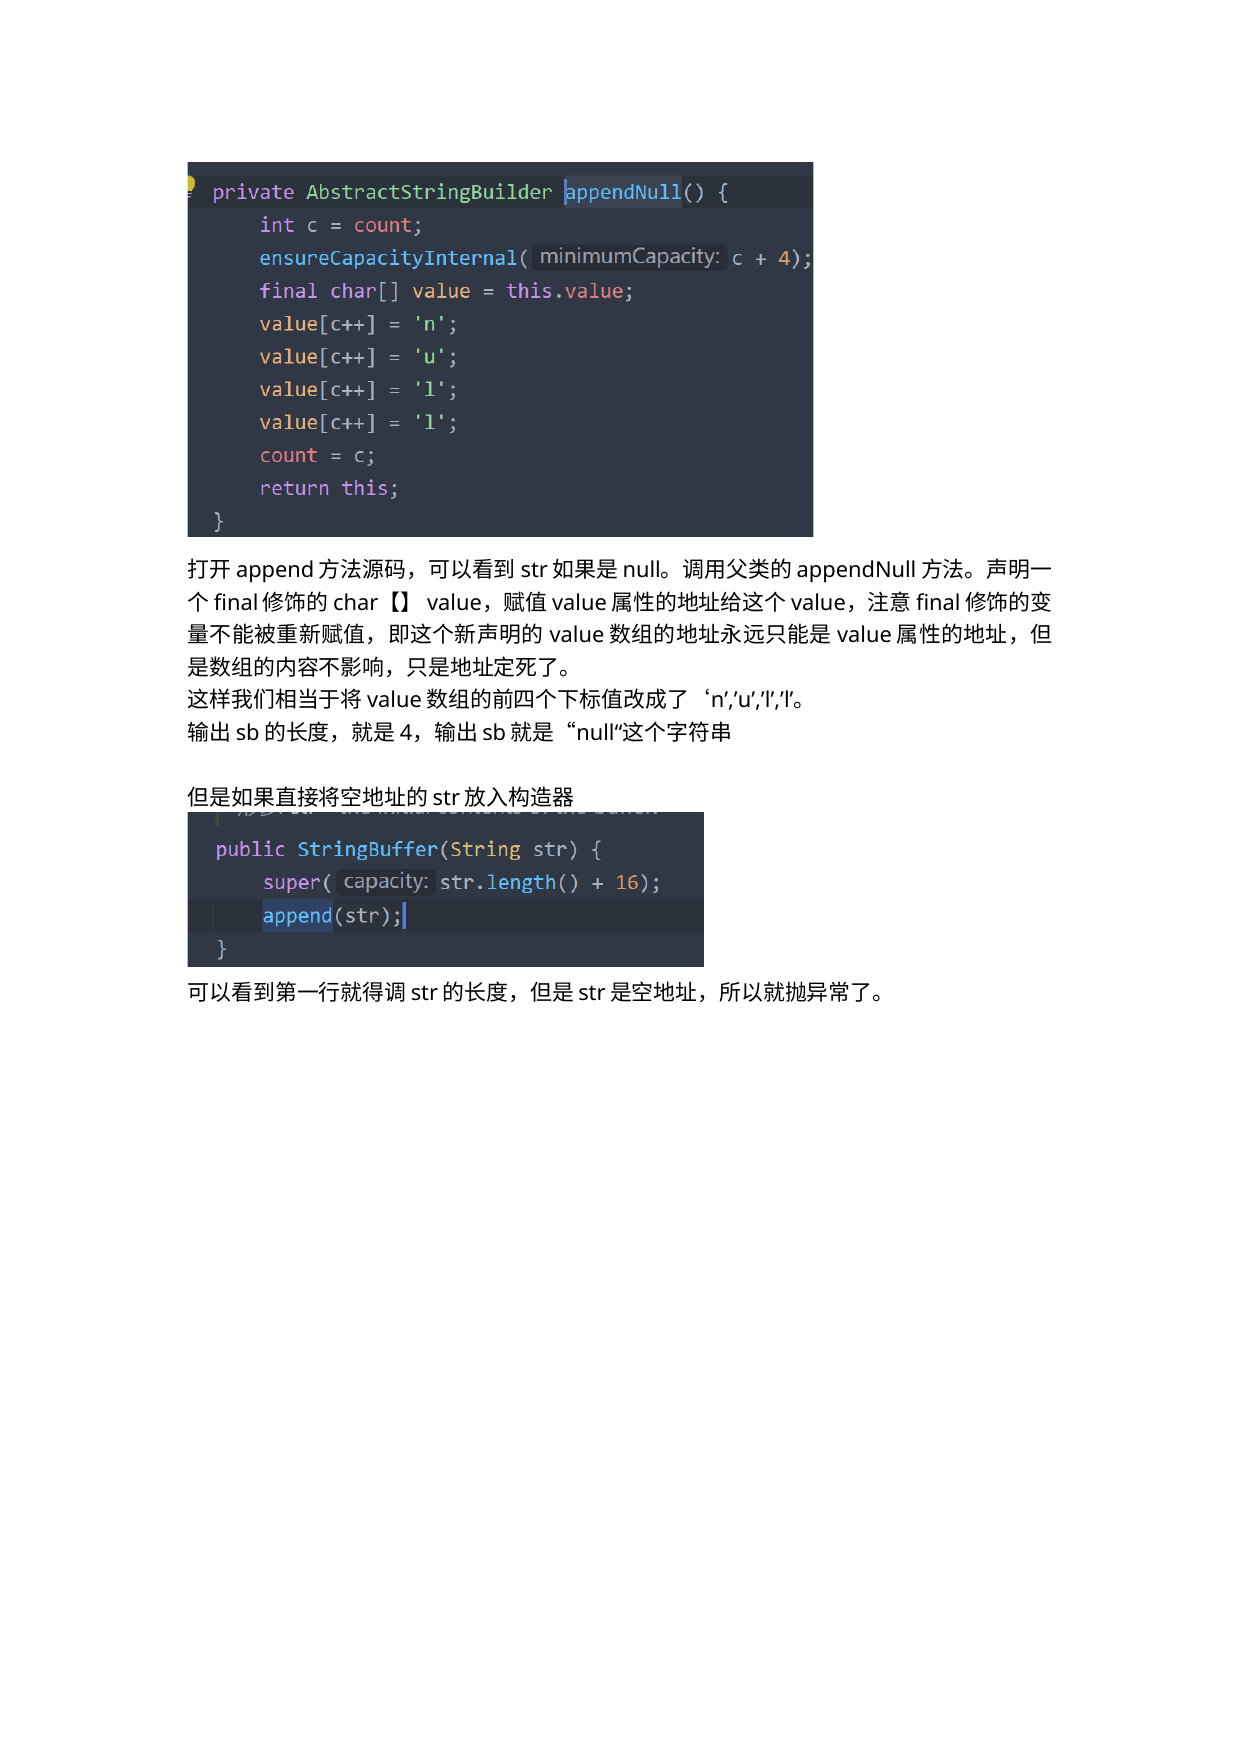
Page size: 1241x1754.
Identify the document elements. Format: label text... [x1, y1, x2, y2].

text 但是如果直接将空地址的str放入构造器 [187, 779, 1053, 812]
text 可以看到第一行就得调str的长度，但是str是空地址，所以就抛异常了。 [187, 974, 1053, 1007]
text 输出sb的长度，就是4，输出sb就是“null“这个字符串 [187, 714, 1053, 747]
picture [187, 162, 814, 537]
text 打开append方法源码，可以看到str如果是null。调用父类的appendNull方法。声明一个final修饰的char【】 value，赋值value属性的地址给这个value，注意final修饰的变量不能被重新赋值，即这个新声明的value数组的地址永远只能是value属性的地址，但是数组的内容不影响，只是地址定死了。 [187, 552, 1053, 682]
picture [187, 812, 704, 967]
text 这样我们相当于将value数组的前四个下标值改成了‘n’,’u’,’l’,’l’。 [187, 682, 1053, 714]
